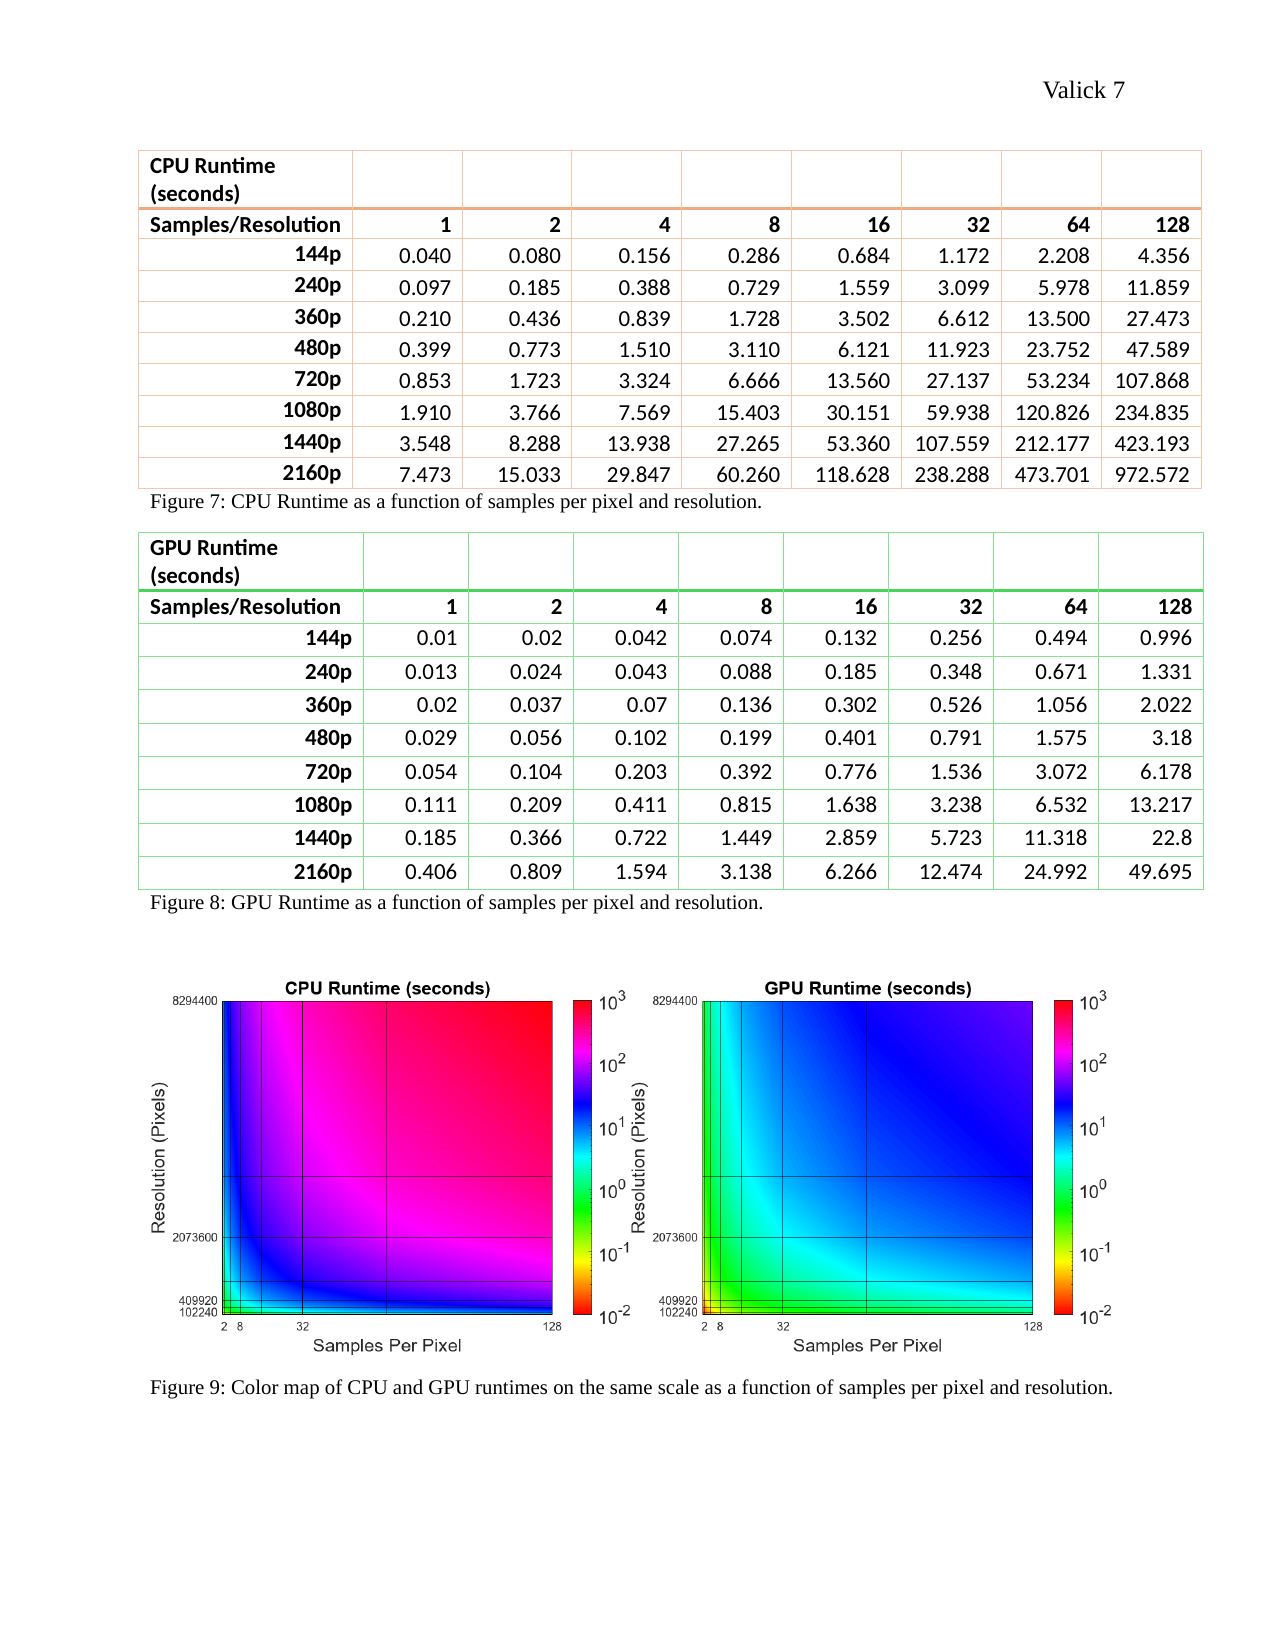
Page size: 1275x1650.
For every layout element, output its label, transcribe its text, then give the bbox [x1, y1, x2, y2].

table_header [574, 533, 678, 589]
table_cell 128 [1099, 592, 1203, 622]
table_cell 29.847 [572, 458, 681, 488]
table_cell 11.923 [902, 333, 1001, 363]
table_cell 0.302 [784, 690, 888, 722]
table_header [902, 151, 1001, 207]
table_cell 128 [1102, 210, 1201, 238]
table_cell 240p [139, 657, 363, 689]
table_cell 107.868 [1102, 364, 1201, 394]
table_cell 0.791 [889, 724, 993, 756]
table_cell 1080p [139, 396, 352, 426]
table_cell 0.348 [889, 657, 993, 689]
table_cell 0.097 [353, 271, 462, 301]
table_header [792, 151, 901, 207]
table_cell 0.776 [784, 757, 888, 789]
table_cell 234.835 [1102, 396, 1201, 426]
table_cell 6.532 [994, 790, 1098, 822]
table_cell Samples/Resolution [139, 210, 352, 238]
table_cell 972.572 [1102, 458, 1201, 488]
table_cell 0.024 [469, 657, 573, 689]
table_cell 0.401 [784, 724, 888, 756]
table_cell 15.403 [682, 396, 791, 426]
table_cell 3.766 [463, 396, 571, 426]
table_cell 0.029 [364, 724, 468, 756]
table_cell 107.559 [902, 427, 1001, 457]
table_cell 1.331 [1099, 657, 1203, 689]
table_cell 15.033 [463, 458, 571, 488]
table_cell 1.594 [574, 857, 678, 889]
table_cell 5.723 [889, 824, 993, 856]
table_cell 0.07 [574, 690, 678, 722]
table_cell 13.938 [572, 427, 681, 457]
table_cell 0.185 [364, 824, 468, 856]
table_cell 47.589 [1102, 333, 1201, 363]
table_cell 6.666 [682, 364, 791, 394]
table_cell 212.177 [1002, 427, 1101, 457]
picture [150, 980, 1112, 1356]
table_cell 2 [469, 592, 573, 622]
table_cell 0.406 [364, 857, 468, 889]
table_cell 0.043 [574, 657, 678, 689]
table_cell 4 [574, 592, 678, 622]
table_cell 60.260 [682, 458, 791, 488]
table_cell 473.701 [1002, 458, 1101, 488]
table_cell 240p [139, 271, 352, 301]
table_cell 0.436 [463, 302, 571, 332]
table_cell 3.138 [679, 857, 783, 889]
table_cell 4 [572, 210, 681, 238]
table_cell 0.056 [469, 724, 573, 756]
table_cell 16 [792, 210, 901, 238]
table_cell 0.853 [353, 364, 462, 394]
table_cell 0.722 [574, 824, 678, 856]
table_cell 0.040 [353, 239, 462, 269]
table_cell 7.473 [353, 458, 462, 488]
table_cell 27.137 [902, 364, 1001, 394]
table_cell 59.938 [902, 396, 1001, 426]
table_cell 27.265 [682, 427, 791, 457]
table_cell 0.815 [679, 790, 783, 822]
text Figure 9: Color map of CPU and GPU runtimes on the same scale as a function of samples per pixel and resolution. [150, 1375, 1125, 1399]
table_cell 3.072 [994, 757, 1098, 789]
table_cell 16 [784, 592, 888, 622]
table_cell 0.02 [364, 690, 468, 722]
table_cell 0.102 [574, 724, 678, 756]
text Figure 7: CPU Runtime as a function of samples per pixel and resolution. [150, 489, 1125, 513]
table_cell 49.695 [1099, 857, 1203, 889]
table_cell 720p [139, 364, 352, 394]
table_cell 2.859 [784, 824, 888, 856]
table_cell 0.210 [353, 302, 462, 332]
table_cell 64 [994, 592, 1098, 622]
table_cell 24.992 [994, 857, 1098, 889]
table_cell 6.121 [792, 333, 901, 363]
table_cell 0.136 [679, 690, 783, 722]
table_header [364, 533, 468, 589]
table_cell 1080p [139, 790, 363, 822]
table_cell 0.02 [469, 624, 573, 656]
table_cell 8 [682, 210, 791, 238]
table_cell 0.773 [463, 333, 571, 363]
table_header [1002, 151, 1101, 207]
table_cell 3.18 [1099, 724, 1203, 756]
table_cell 118.628 [792, 458, 901, 488]
table_cell 7.569 [572, 396, 681, 426]
table_cell 1440p [139, 824, 363, 856]
table_cell 32 [902, 210, 1001, 238]
table_cell 27.473 [1102, 302, 1201, 332]
text Figure 8: GPU Runtime as a function of samples per pixel and resolution. [150, 890, 1125, 914]
table_cell 1.638 [784, 790, 888, 822]
table_cell 0.286 [682, 239, 791, 269]
table_cell 720p [139, 757, 363, 789]
table_cell 0.839 [572, 302, 681, 332]
table_header [572, 151, 681, 207]
table_cell 360p [139, 690, 363, 722]
table_header [994, 533, 1098, 589]
table_cell 3.548 [353, 427, 462, 457]
table_cell 3.110 [682, 333, 791, 363]
table_cell 120.826 [1002, 396, 1101, 426]
table_cell 3.099 [902, 271, 1001, 301]
table_cell 0.042 [574, 624, 678, 656]
table_cell 0.494 [994, 624, 1098, 656]
table_cell 13.217 [1099, 790, 1203, 822]
table_cell 0.388 [572, 271, 681, 301]
table_cell 53.234 [1002, 364, 1101, 394]
table_cell 3.502 [792, 302, 901, 332]
table_cell 0.729 [682, 271, 791, 301]
table_cell 8 [679, 592, 783, 622]
table_cell 0.684 [792, 239, 901, 269]
table_cell 6.266 [784, 857, 888, 889]
table_cell 5.978 [1002, 271, 1101, 301]
table_cell 11.318 [994, 824, 1098, 856]
table_cell 3.238 [889, 790, 993, 822]
table_cell 0.671 [994, 657, 1098, 689]
table_cell 0.185 [463, 271, 571, 301]
table_cell 0.809 [469, 857, 573, 889]
table_cell 0.054 [364, 757, 468, 789]
table_header [469, 533, 573, 589]
table_cell 238.288 [902, 458, 1001, 488]
table_cell 0.199 [679, 724, 783, 756]
table_header [682, 151, 791, 207]
table_cell 1.728 [682, 302, 791, 332]
table_cell 2160p [139, 458, 352, 488]
table_cell 1 [353, 210, 462, 238]
table_cell 0.399 [353, 333, 462, 363]
table_cell 0.088 [679, 657, 783, 689]
table_cell 0.209 [469, 790, 573, 822]
table_cell 1.449 [679, 824, 783, 856]
table_header [679, 533, 783, 589]
table_cell 4.356 [1102, 239, 1201, 269]
table_cell 0.074 [679, 624, 783, 656]
table_cell 1440p [139, 427, 352, 457]
table_cell 2 [463, 210, 571, 238]
table_cell 13.500 [1002, 302, 1101, 332]
table_cell 2.208 [1002, 239, 1101, 269]
table_cell 0.104 [469, 757, 573, 789]
table_cell 0.203 [574, 757, 678, 789]
table_header [463, 151, 571, 207]
table_cell 1.172 [902, 239, 1001, 269]
table_cell 2.022 [1099, 690, 1203, 722]
table_cell 360p [139, 302, 352, 332]
table_cell 1.559 [792, 271, 901, 301]
table_cell 1 [364, 592, 468, 622]
table_cell 53.360 [792, 427, 901, 457]
table_header [1099, 533, 1203, 589]
table_cell 144p [139, 239, 352, 269]
table_header [353, 151, 462, 207]
table_cell 0.392 [679, 757, 783, 789]
table_cell 0.111 [364, 790, 468, 822]
table_cell 1.575 [994, 724, 1098, 756]
table_cell 0.411 [574, 790, 678, 822]
table_cell 0.185 [784, 657, 888, 689]
table_cell 1.536 [889, 757, 993, 789]
table_header CPU Runtime (seconds) [139, 151, 352, 207]
table_cell 0.080 [463, 239, 571, 269]
table_cell 64 [1002, 210, 1101, 238]
table_cell 0.037 [469, 690, 573, 722]
table_cell 0.013 [364, 657, 468, 689]
table_cell 1.910 [353, 396, 462, 426]
table_cell Samples/Resolution [139, 592, 363, 622]
table_cell 0.996 [1099, 624, 1203, 656]
table_cell 1.723 [463, 364, 571, 394]
table_cell 22.8 [1099, 824, 1203, 856]
table_header [889, 533, 993, 589]
table_cell 2160p [139, 857, 363, 889]
table_cell 1.510 [572, 333, 681, 363]
table_header [1102, 151, 1201, 207]
table_cell 480p [139, 333, 352, 363]
table_cell 12.474 [889, 857, 993, 889]
table_header [784, 533, 888, 589]
table_cell 0.01 [364, 624, 468, 656]
table_cell 0.366 [469, 824, 573, 856]
table_cell 23.752 [1002, 333, 1101, 363]
table_cell 30.151 [792, 396, 901, 426]
table_cell 1.056 [994, 690, 1098, 722]
table_cell 11.859 [1102, 271, 1201, 301]
table_cell 32 [889, 592, 993, 622]
table_cell 0.156 [572, 239, 681, 269]
table_cell 13.560 [792, 364, 901, 394]
table_cell 8.288 [463, 427, 571, 457]
table_cell 3.324 [572, 364, 681, 394]
table_cell 0.256 [889, 624, 993, 656]
table_cell 144p [139, 624, 363, 656]
table_cell 6.178 [1099, 757, 1203, 789]
table_cell 423.193 [1102, 427, 1201, 457]
table_cell 480p [139, 724, 363, 756]
table_header GPU Runtime (seconds) [139, 533, 363, 589]
table_cell 0.526 [889, 690, 993, 722]
table_cell 6.612 [902, 302, 1001, 332]
table_cell 0.132 [784, 624, 888, 656]
